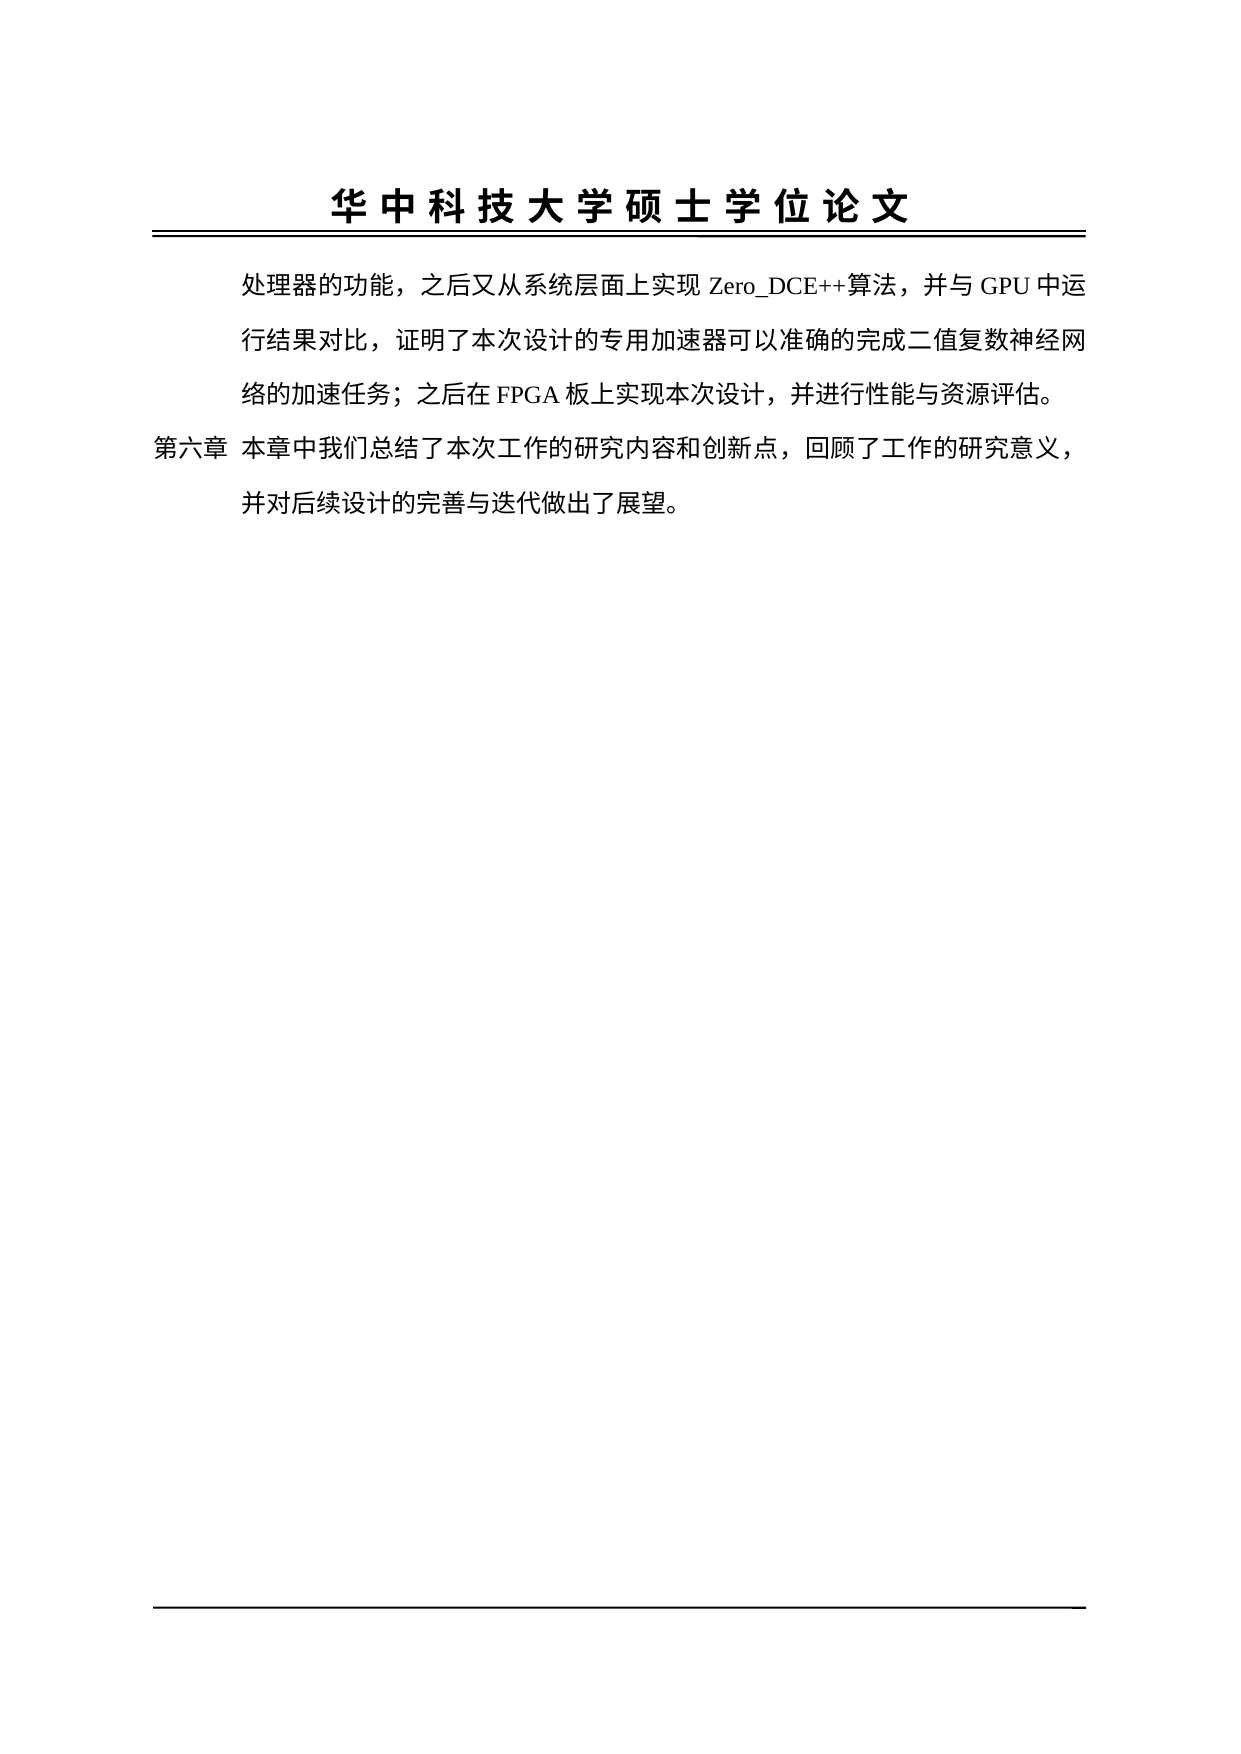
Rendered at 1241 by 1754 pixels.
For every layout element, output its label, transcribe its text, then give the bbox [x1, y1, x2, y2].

list 本章中我们总结了本次工作的研究内容和创新点，回顾了工作的研究意义，并对后续设计的完善与迭代做出了展望。 [153, 429, 1087, 519]
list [153, 266, 1087, 411]
